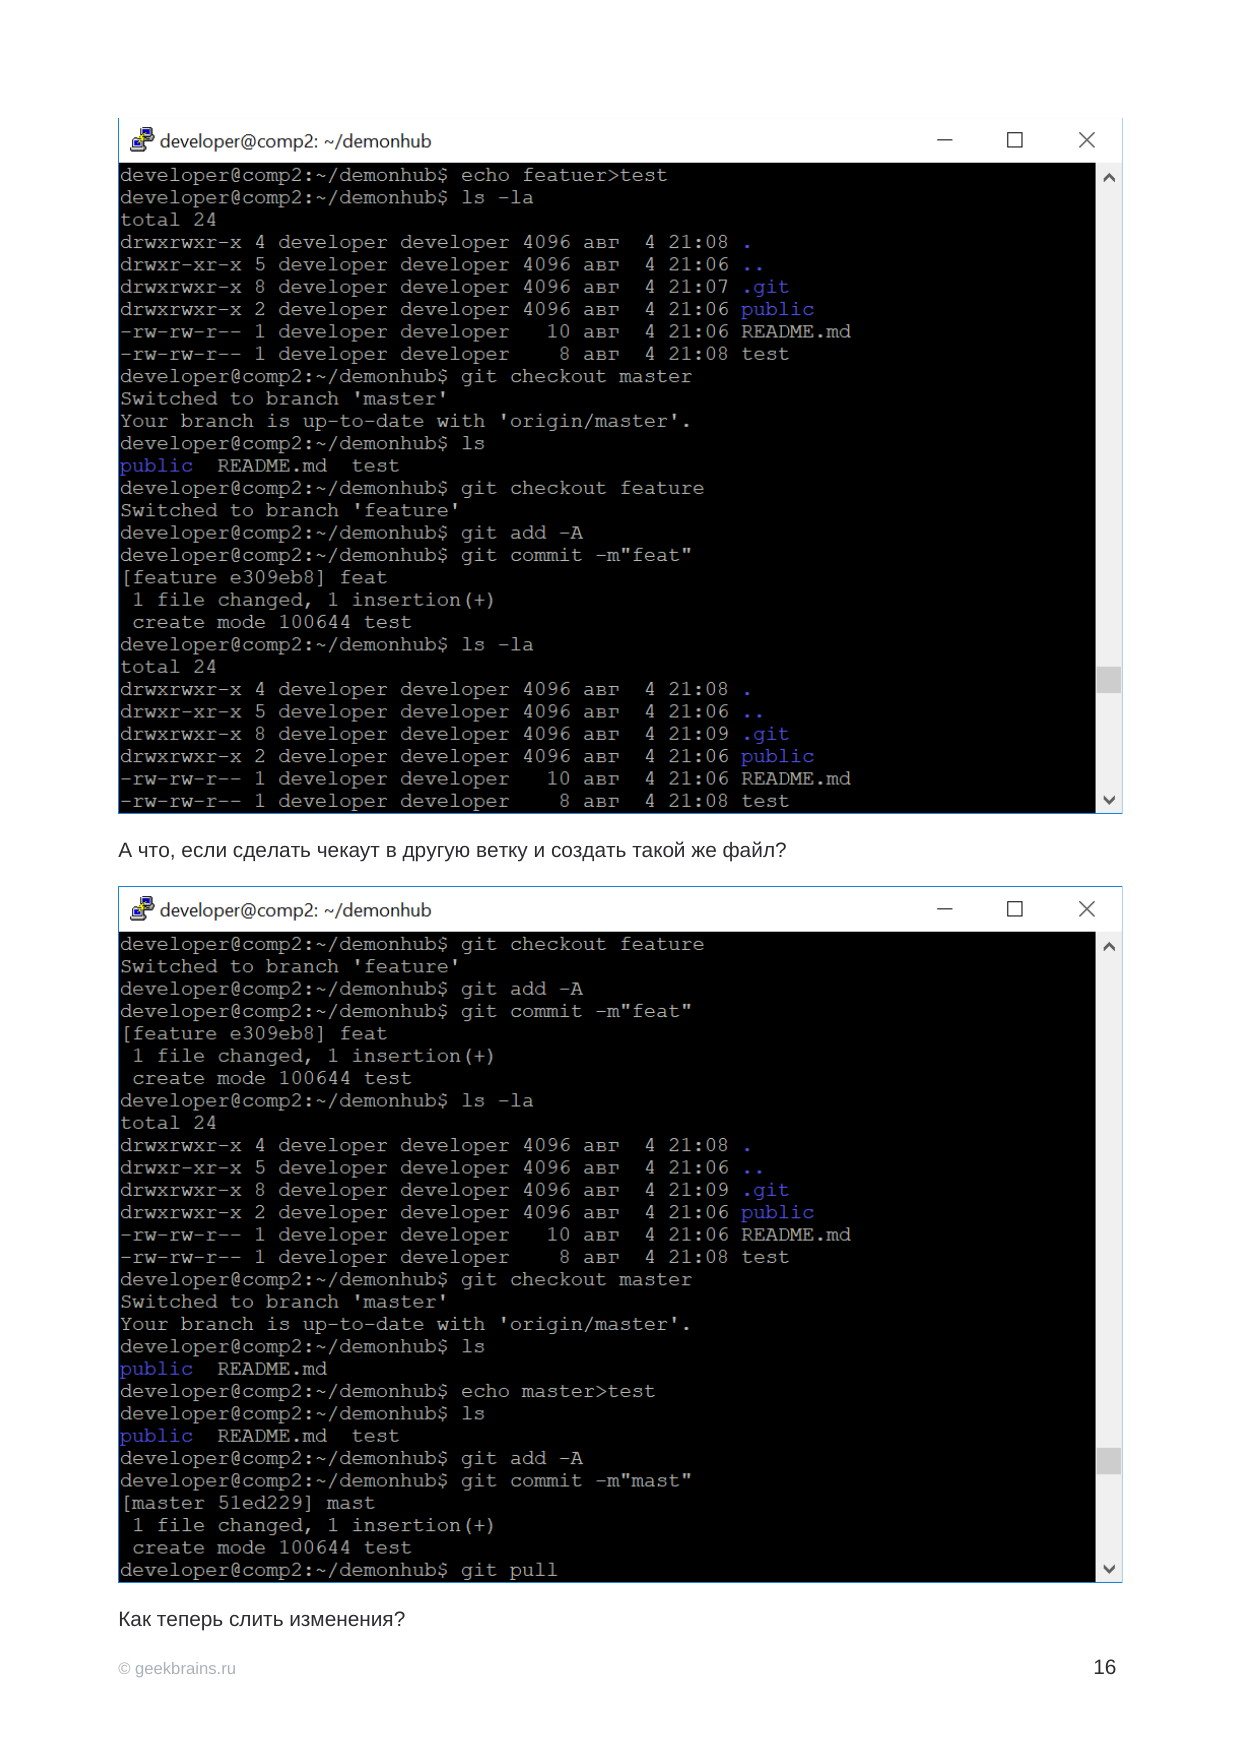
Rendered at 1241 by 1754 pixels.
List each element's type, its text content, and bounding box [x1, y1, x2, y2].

text Как теперь слить изменения? [118, 1607, 1122, 1631]
picture [118, 886, 1123, 1583]
text А что, если сделать чекаут в другую ветку и создать такой же файл? [118, 838, 1122, 862]
picture [118, 118, 1123, 814]
